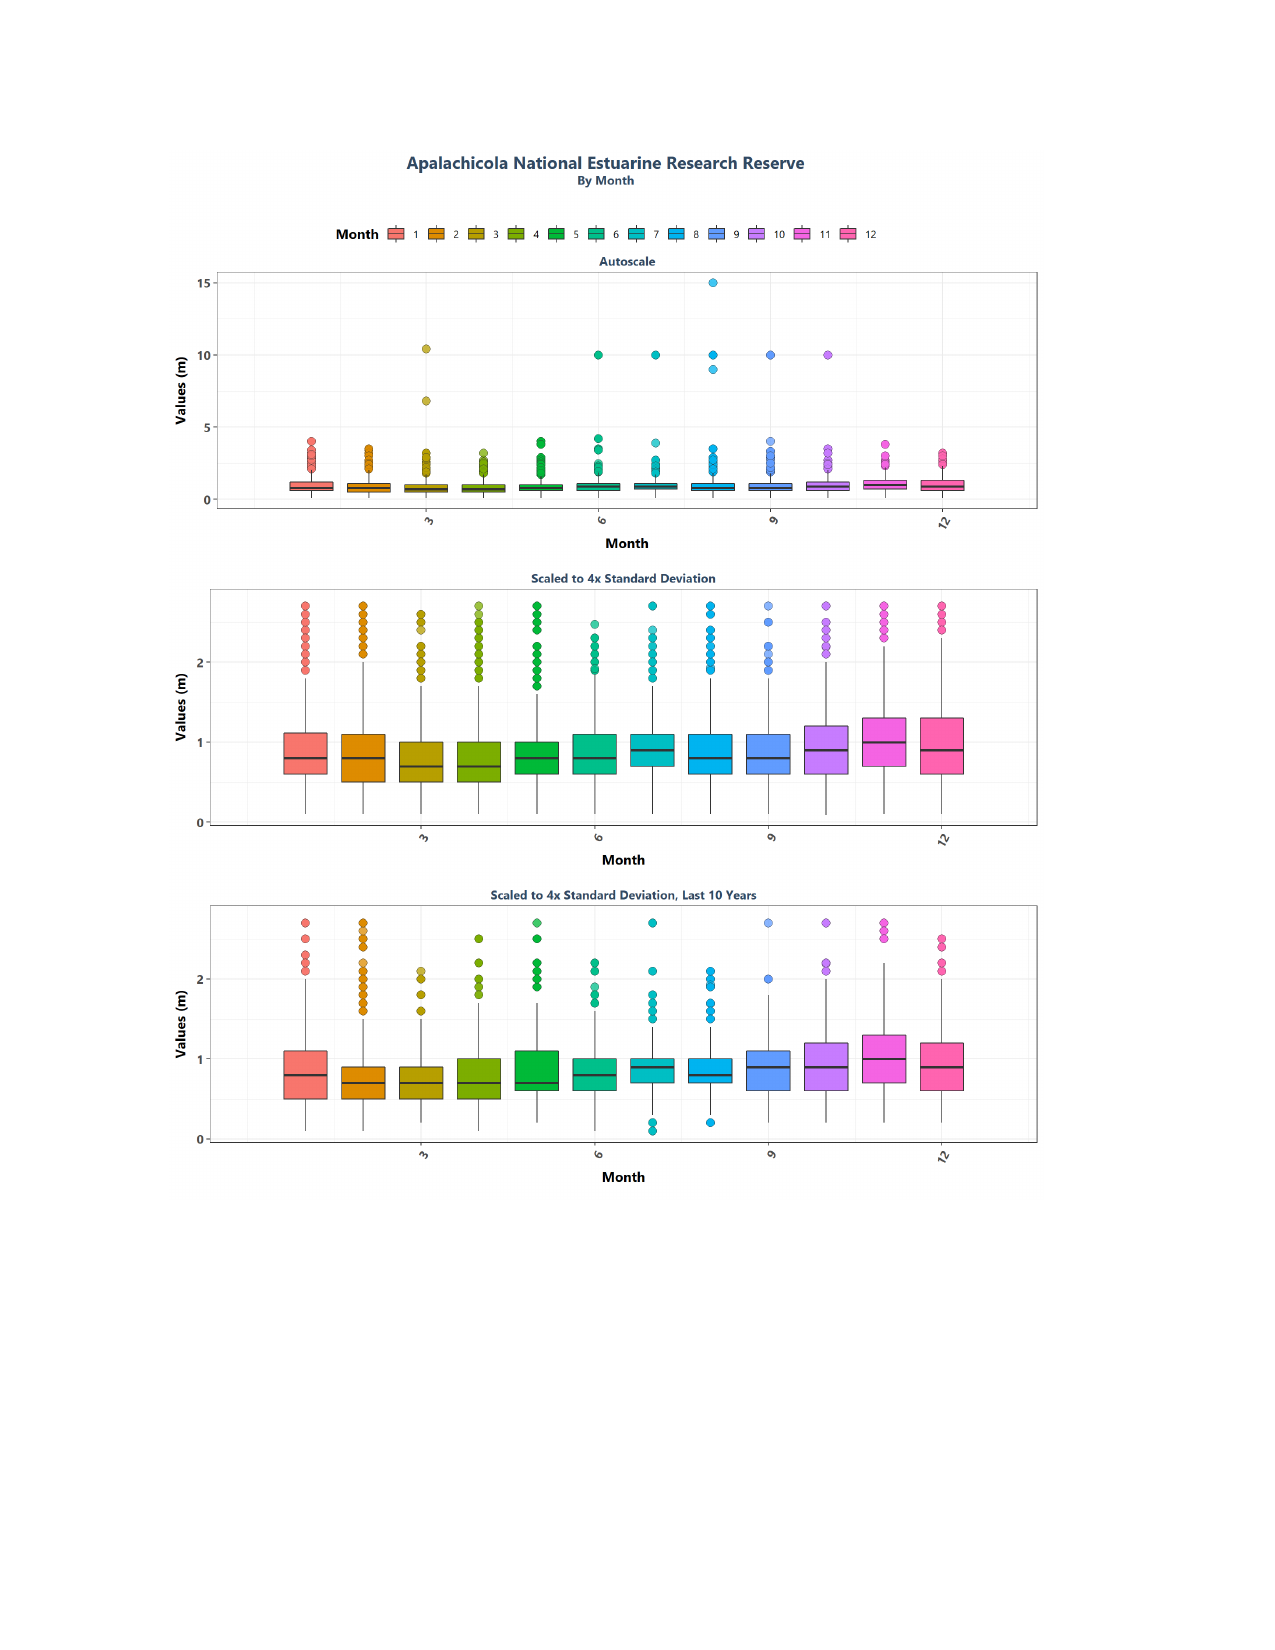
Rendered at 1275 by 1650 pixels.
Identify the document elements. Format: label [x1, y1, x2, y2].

picture [168, 150, 1044, 1200]
